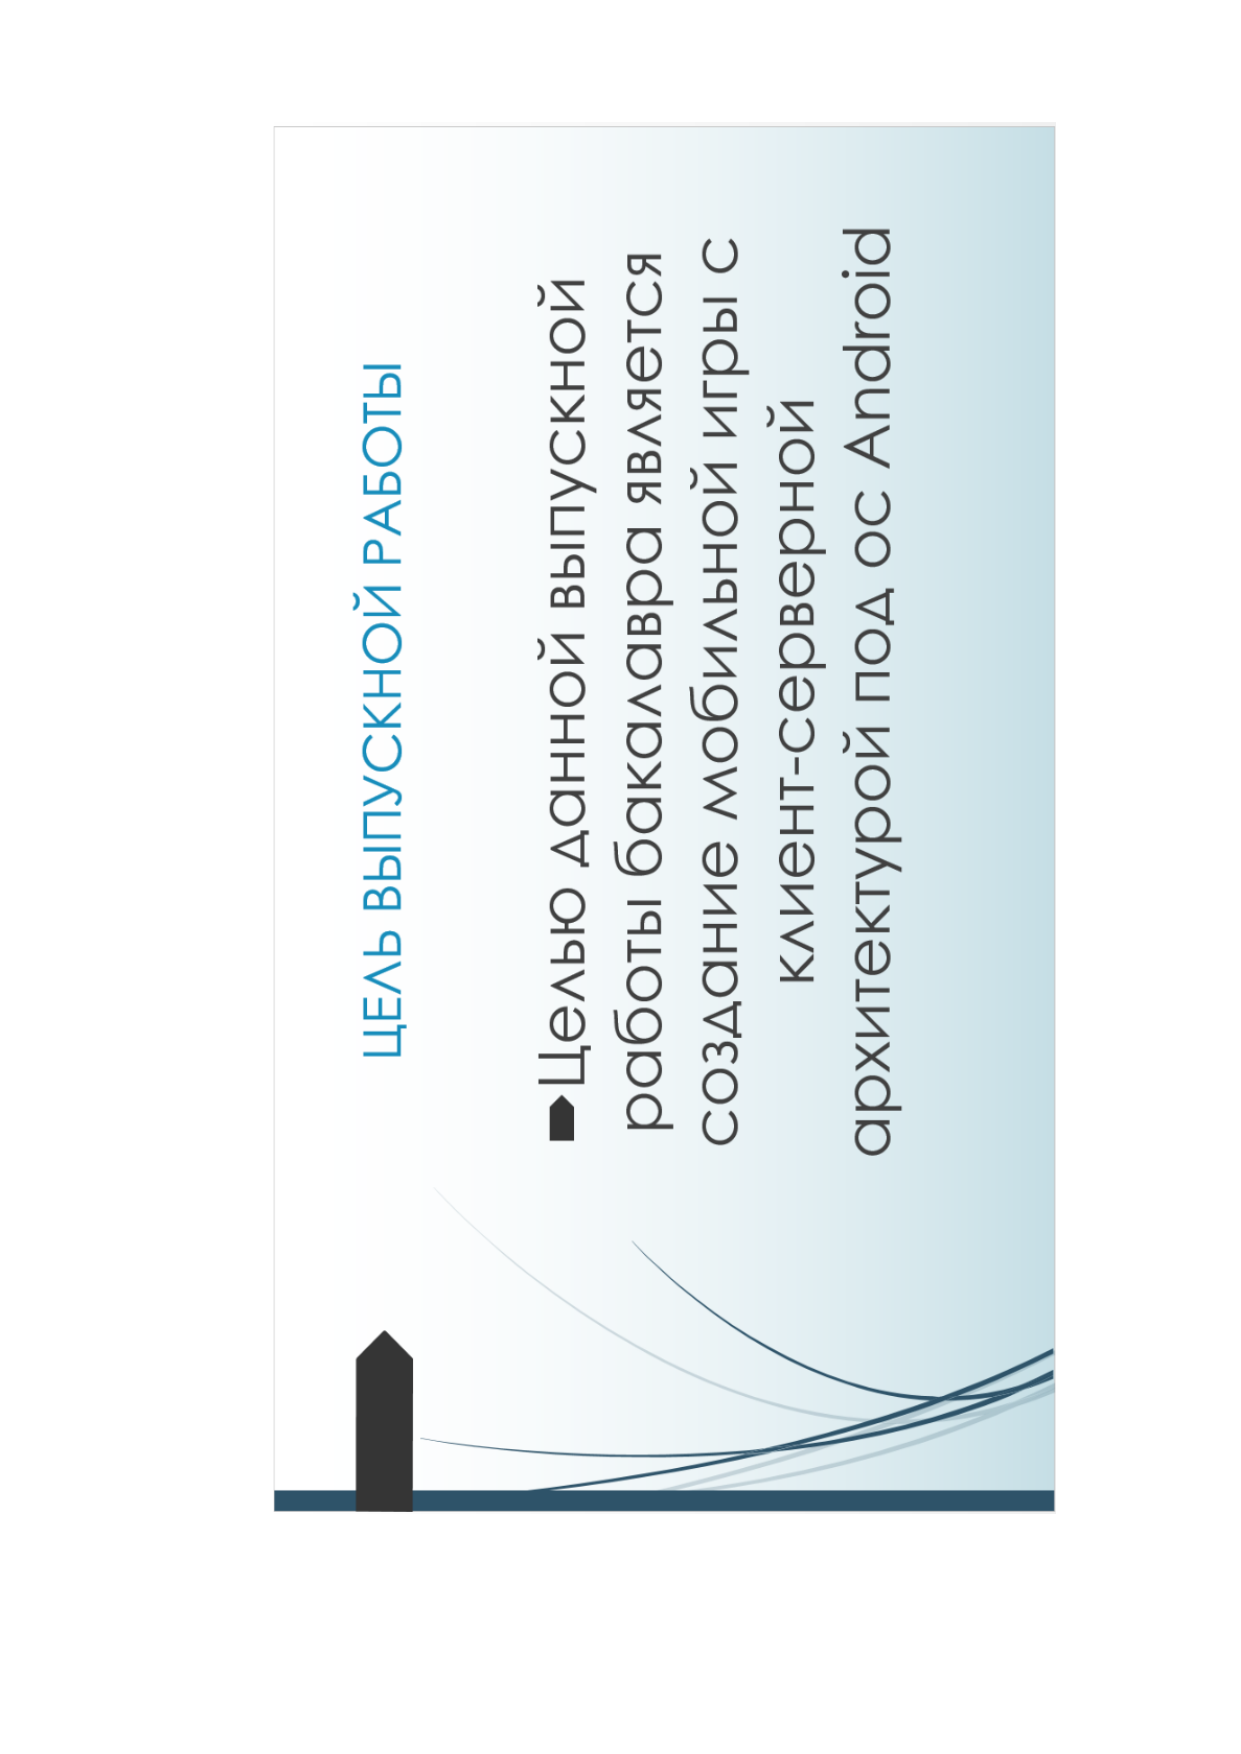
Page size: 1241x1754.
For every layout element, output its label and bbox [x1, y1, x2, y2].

picture [274, 123, 1056, 1514]
